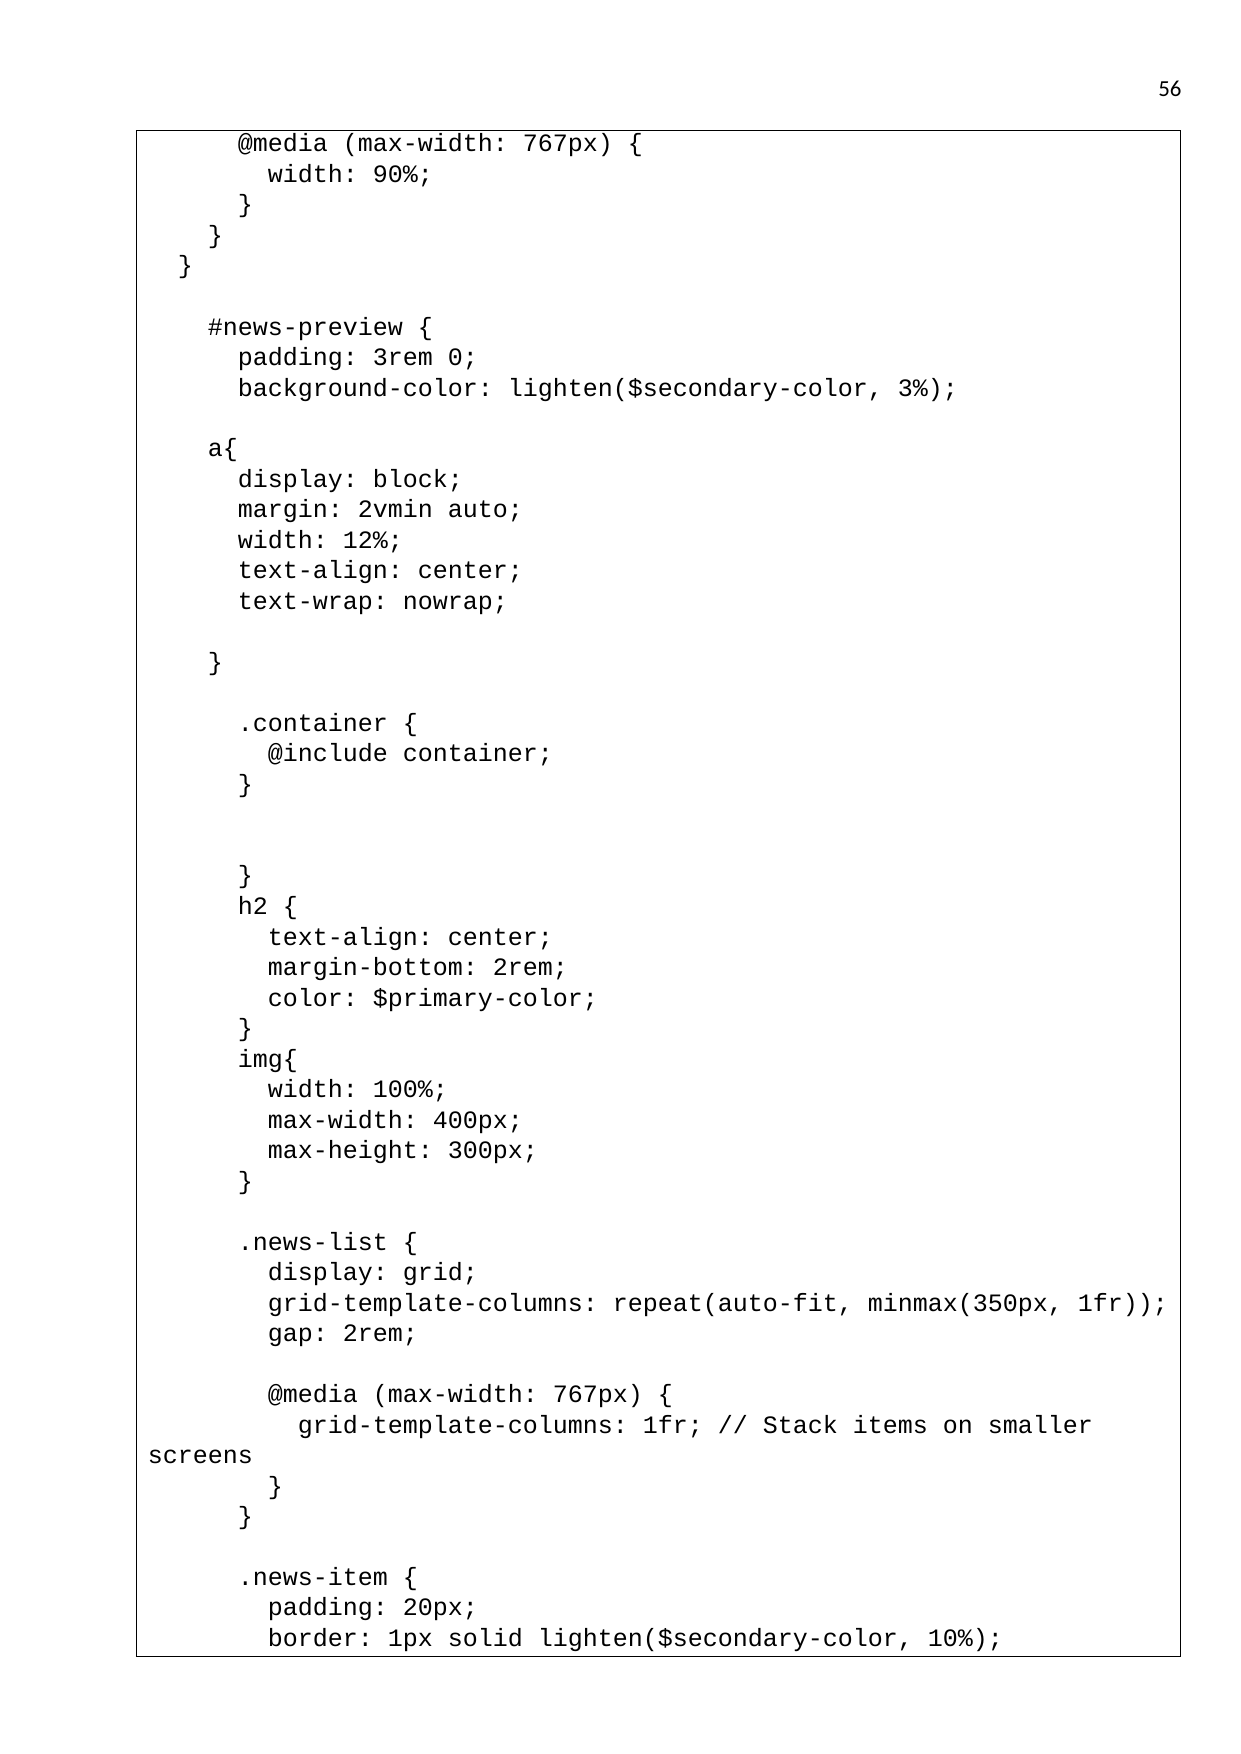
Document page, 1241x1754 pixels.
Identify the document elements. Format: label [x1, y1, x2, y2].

table_header [137, 131, 1180, 1656]
